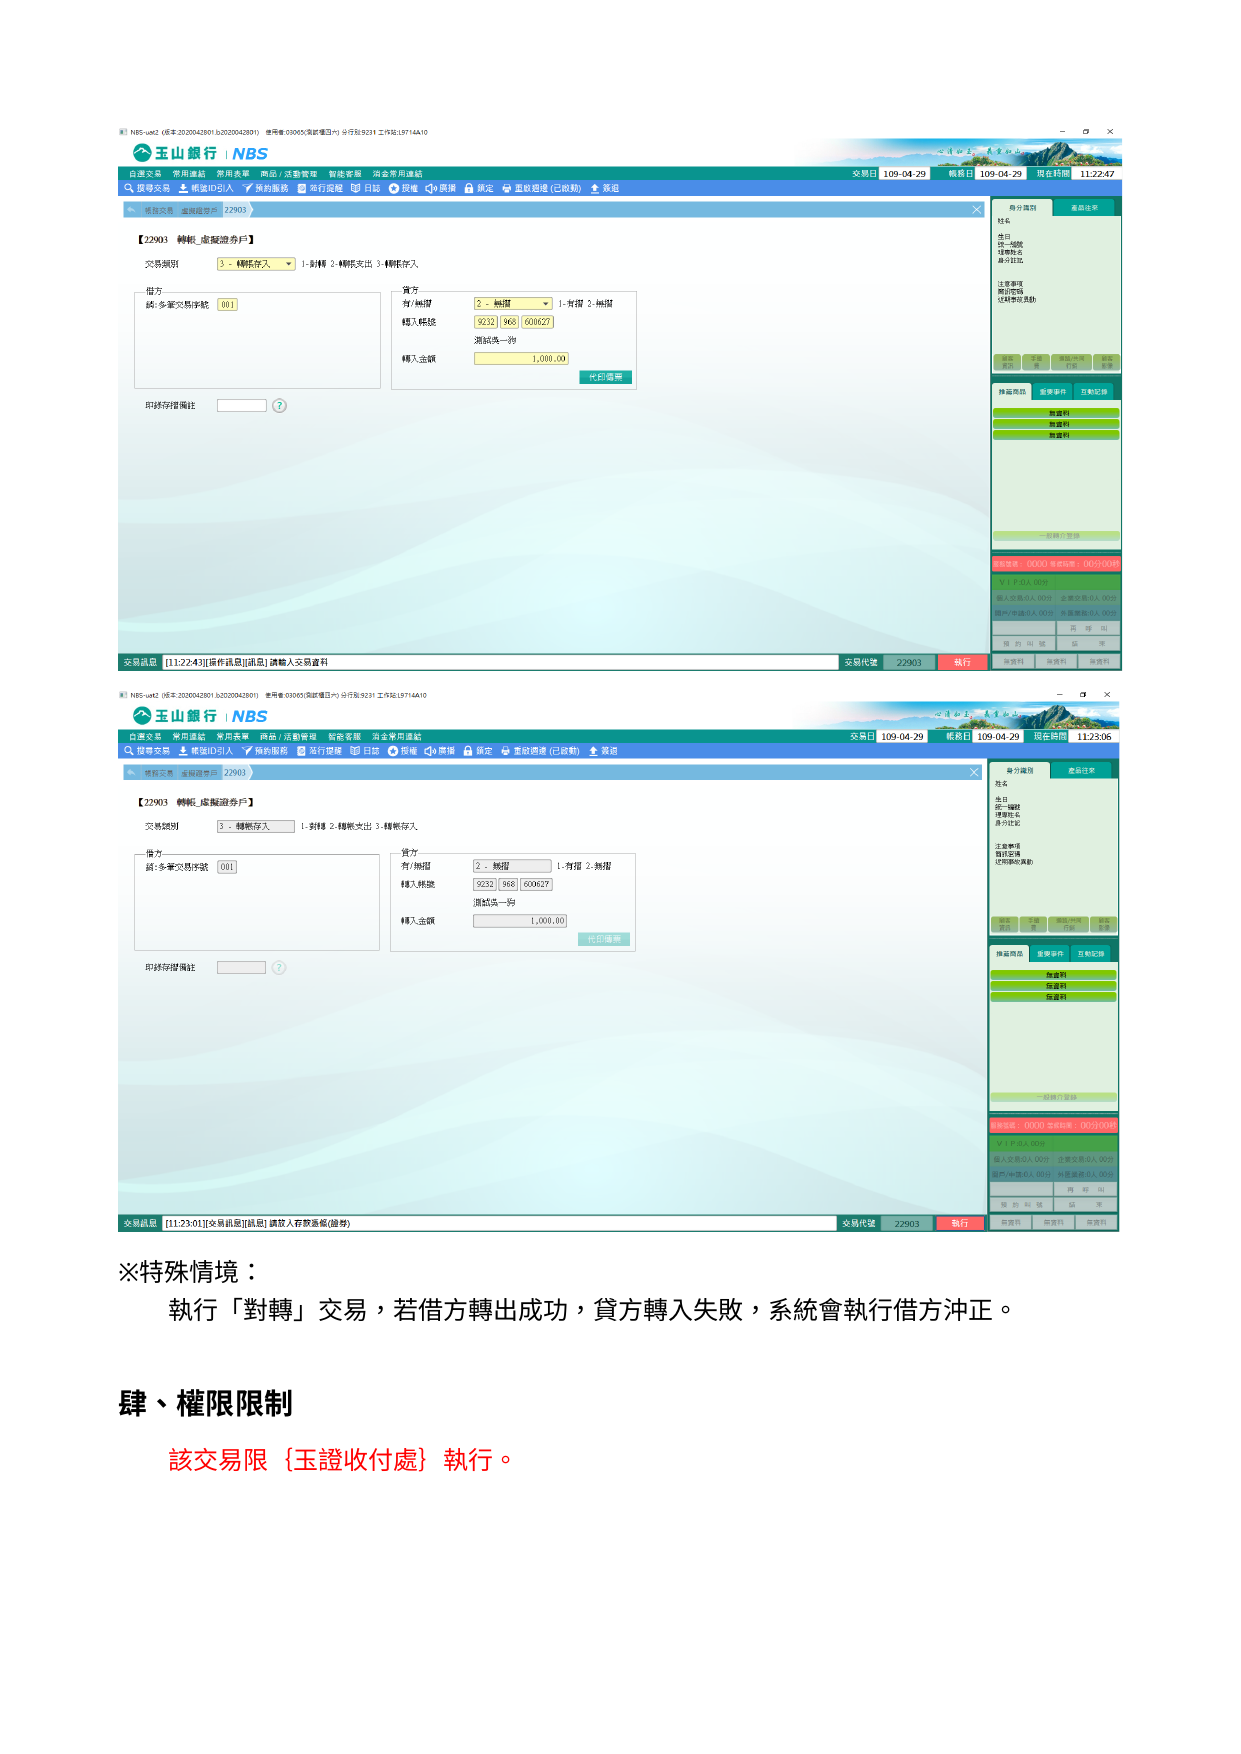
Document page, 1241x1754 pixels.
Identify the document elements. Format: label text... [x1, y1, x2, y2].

text 肆、權限限制 [118, 1364, 1122, 1439]
text 該交易限｛玉證收付處｝執行。 [118, 1439, 1122, 1477]
picture [118, 127, 1123, 671]
picture [118, 689, 1120, 1232]
text ※特殊情境： [118, 1252, 1122, 1289]
text 執行「對轉」交易，若借方轉出成功，貸方轉入失敗，系統會執行借方沖正。 [118, 1289, 1122, 1327]
